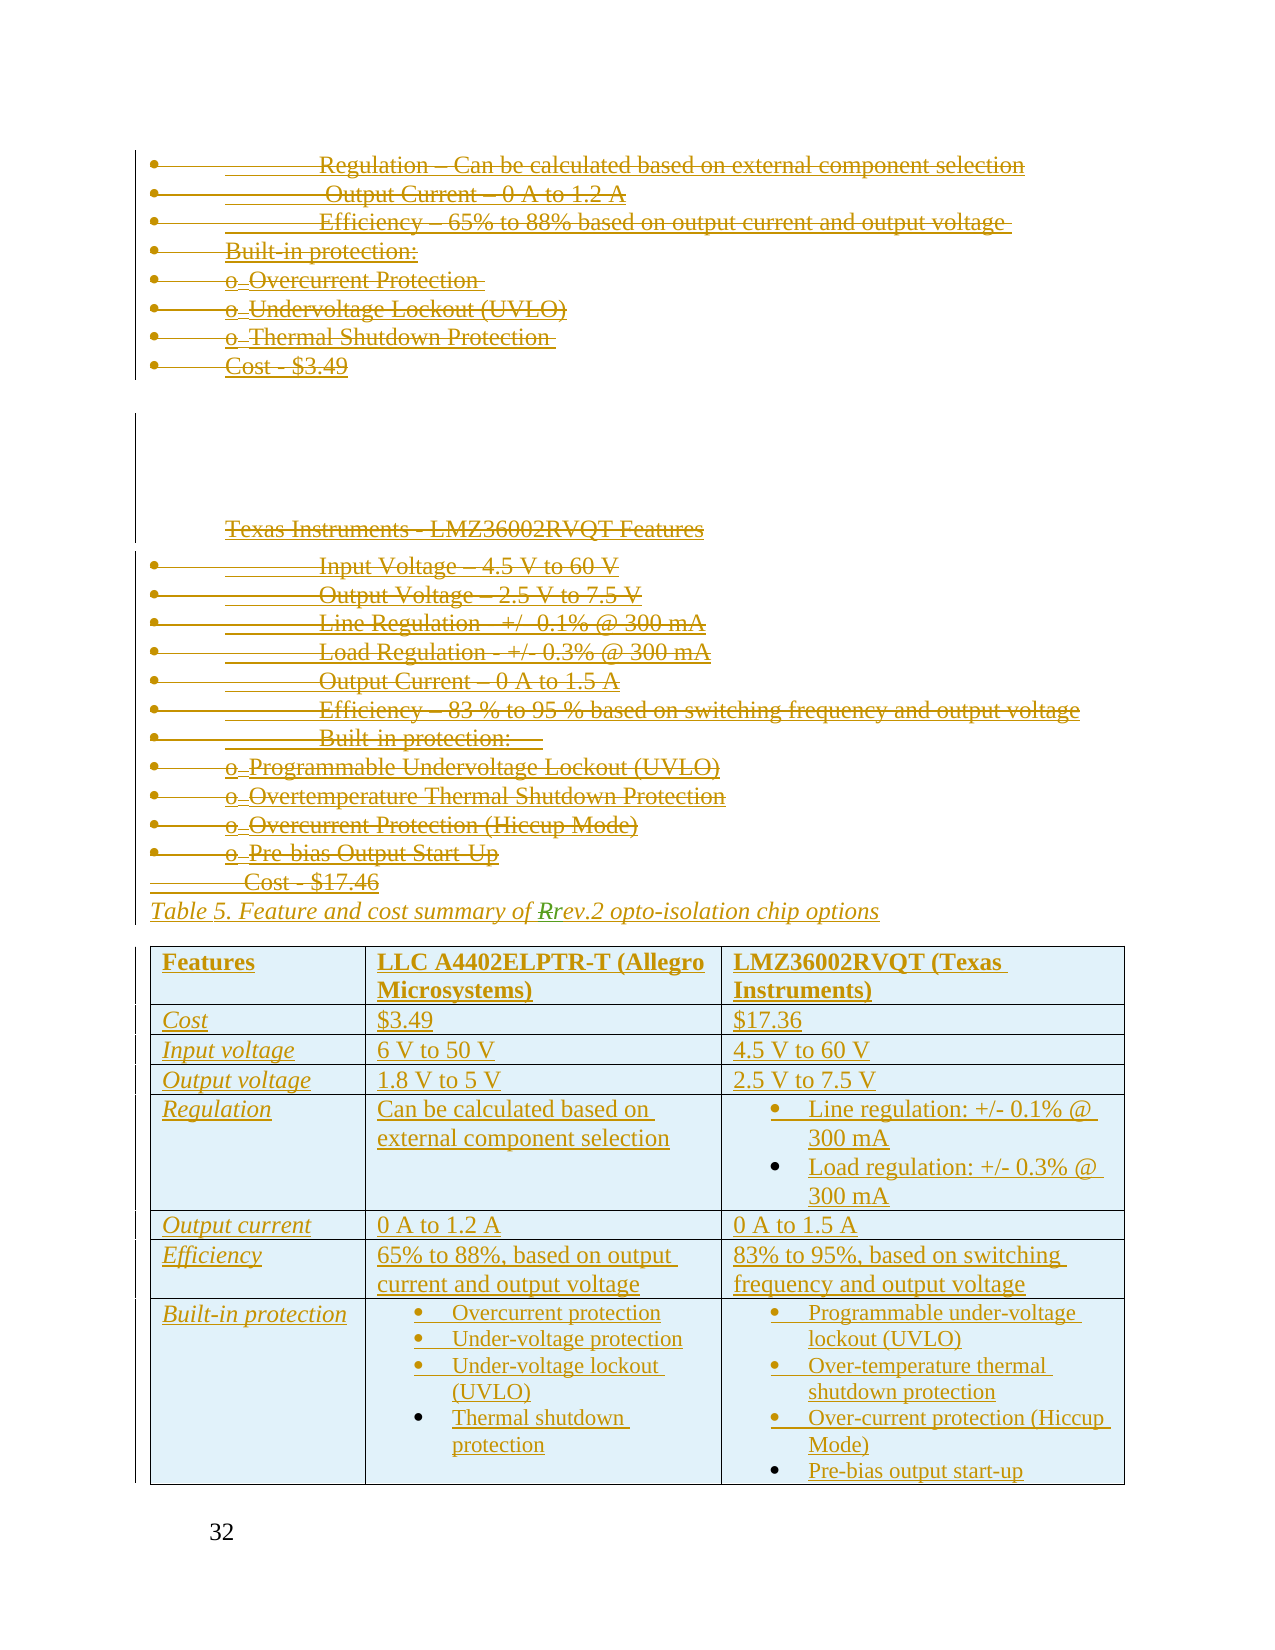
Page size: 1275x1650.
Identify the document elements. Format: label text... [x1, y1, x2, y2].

text 5 [150, 896, 1125, 925]
